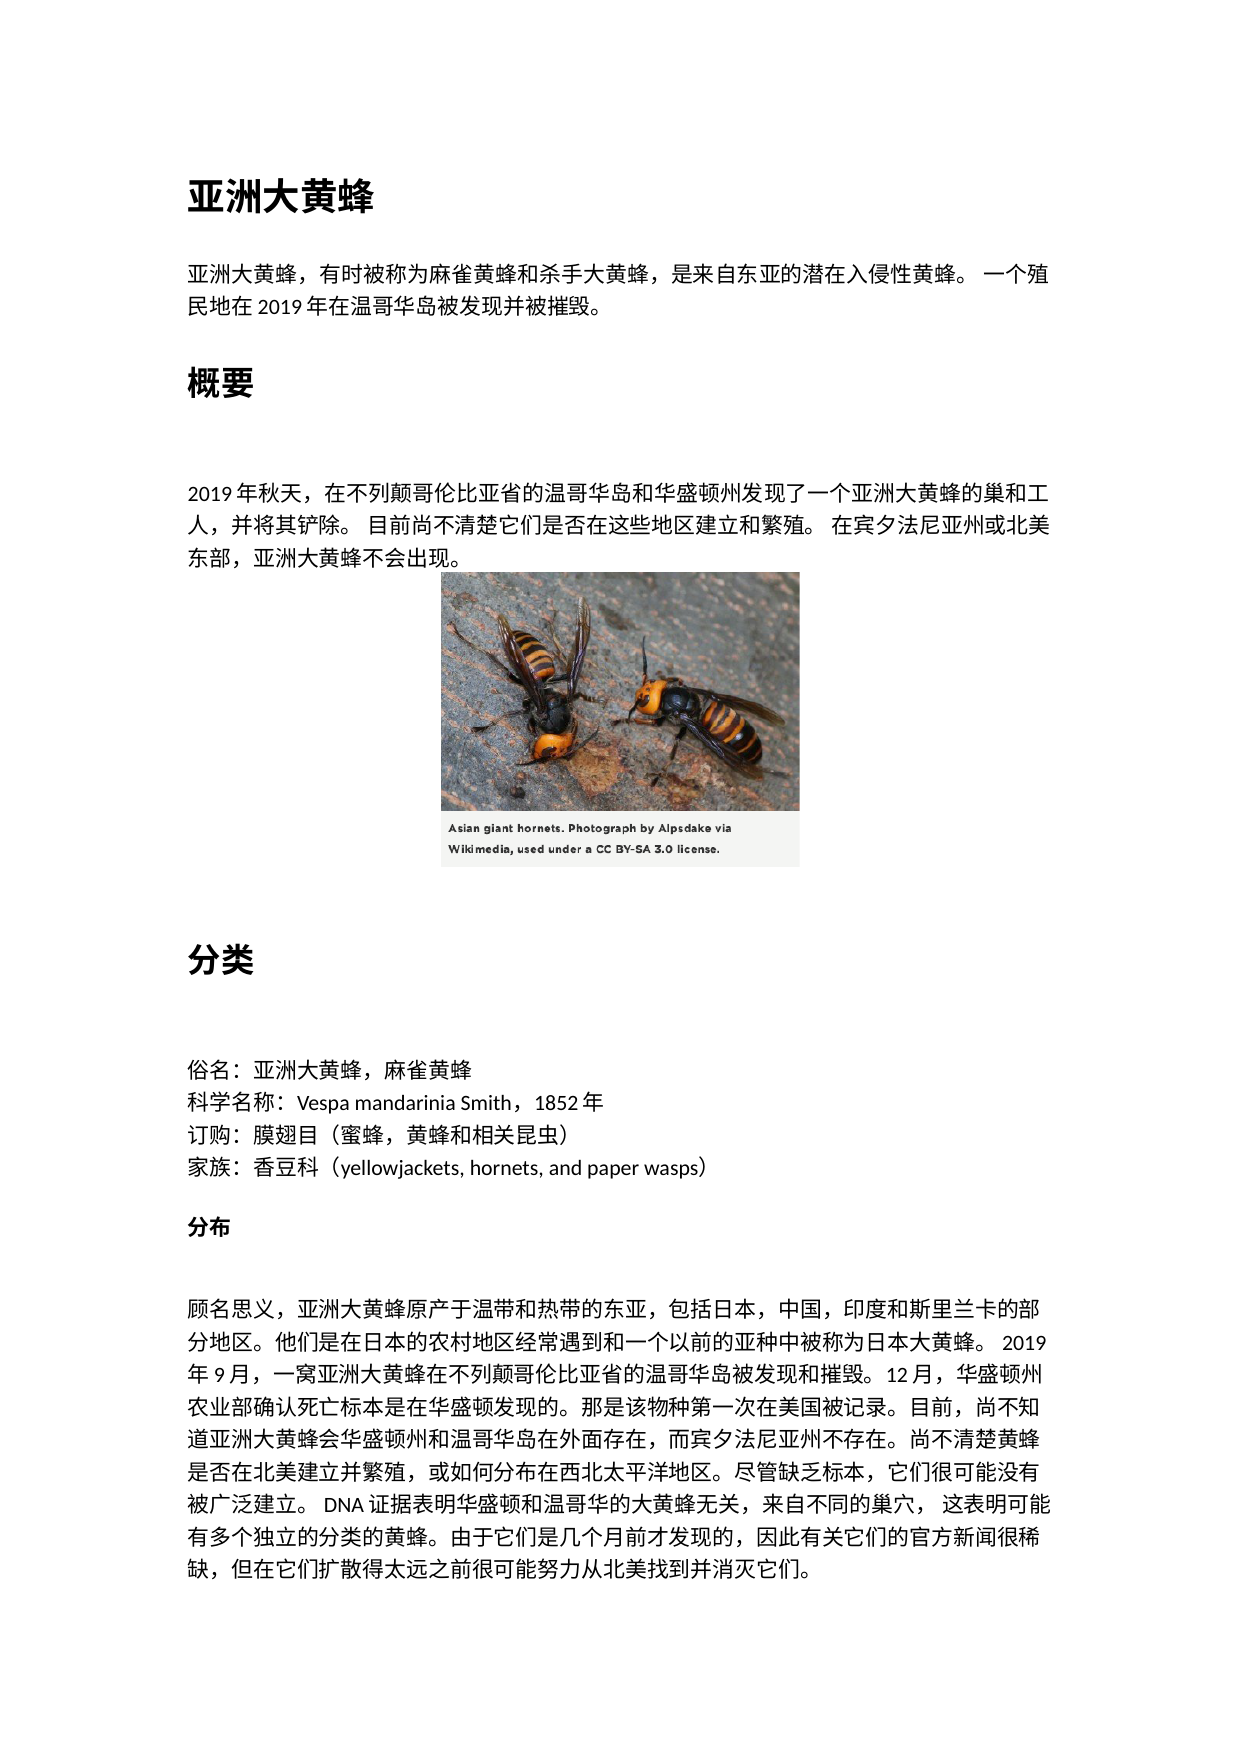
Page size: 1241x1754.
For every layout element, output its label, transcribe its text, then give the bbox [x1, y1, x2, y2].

text 家族：香豆科（yellowjackets, hornets, and paper wasps） [187, 1150, 1053, 1182]
subtitle 分布 [187, 1209, 1053, 1242]
text 2019年秋天，在不列颠哥伦比亚省的温哥华岛和华盛顿州发现了一个亚洲大黄蜂的巢和工人，并将其铲除。 目前尚不清楚它们是否在这些地区建立和繁殖。 在宾夕法尼亚州或北美东部，亚洲大黄蜂不会出现。 [187, 475, 1053, 573]
text 顾名思义，亚洲大黄蜂原产于温带和热带的东亚，包括日本，中国，印度和斯里兰卡的部分地区。他们是在日本的农村地区经常遇到和一个以前的亚种中被称为日本大黄蜂。 2019年9月，一窝亚洲大黄蜂在不列颠哥伦比亚省的温哥华岛被发现和摧毁。12月，华盛顿州农业部确认死亡标本是在华盛顿发现的。那是该物种第一次在美国被记录。目前，尚不知道亚洲大黄蜂会华盛顿州和温哥华岛在外面存在，而宾夕法尼亚州不存在。尚不清楚黄蜂是否在北美建立并繁殖，或如何分布在西北太平洋地区。尽管缺乏标本，它们很可能没有被广泛建立。 DNA证据表明华盛顿和温哥华的大黄蜂无关，来自不同的巢穴， 这表明可能有多个独立的分类的黄蜂。由于它们是几个月前才发现的，因此有关它们的官方新闻很稀缺，但在它们扩散得太远之前很可能努力从北美找到并消灭它们。 [187, 1292, 1053, 1584]
text 亚洲大黄蜂，有时被称为麻雀黄蜂和杀手大黄蜂，是来自东亚的潜在入侵性黄蜂。 一个殖民地在2019年在温哥华岛被发现并被摧毁。 [187, 256, 1053, 321]
subtitle 亚洲大黄蜂 [187, 162, 1053, 227]
subtitle 概要 [187, 348, 1053, 413]
picture [440, 572, 800, 869]
text 俗名：亚洲大黄蜂，麻雀黄蜂 [187, 1052, 1053, 1085]
text 订购：膜翅目（蜜蜂，黄蜂和相关昆虫） [187, 1117, 1053, 1150]
text 科学名称：Vespa mandarinia Smith，1852年 [187, 1085, 1053, 1117]
subtitle 分类 [187, 925, 1053, 990]
